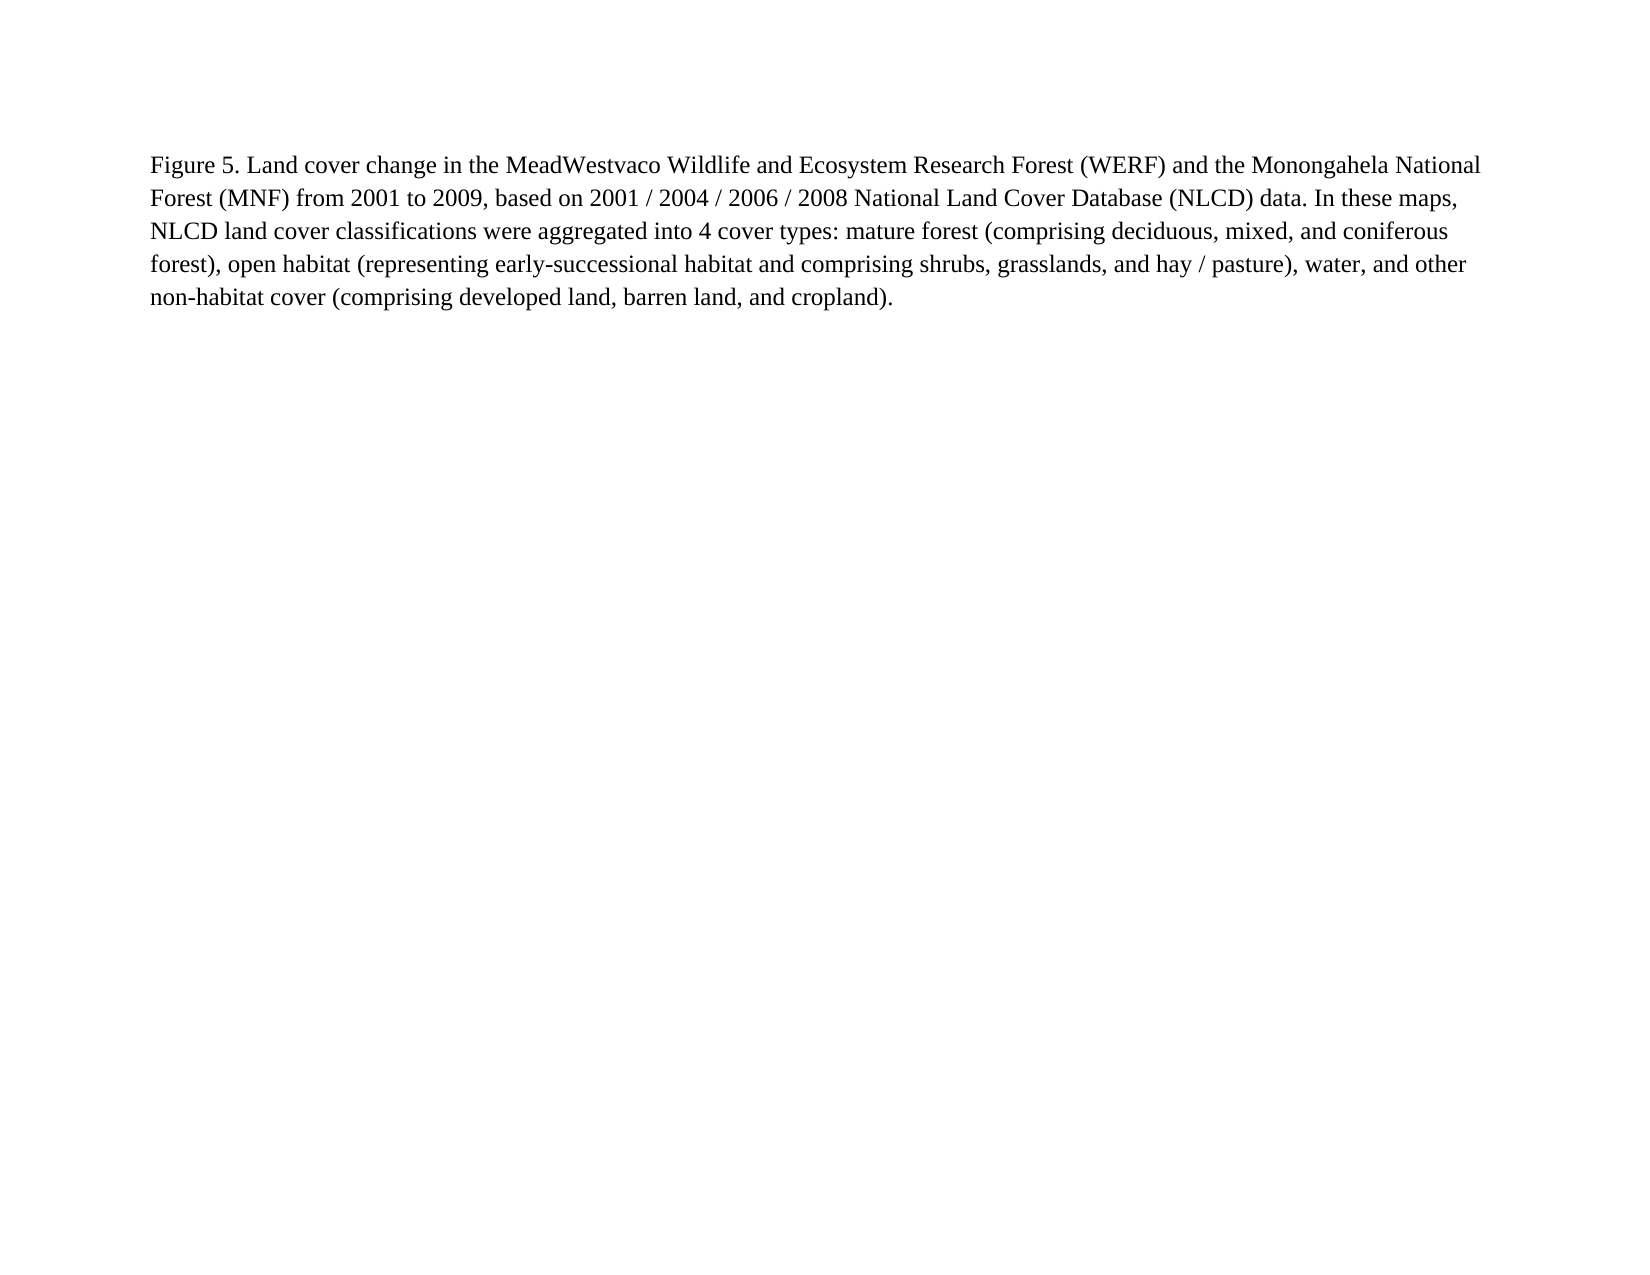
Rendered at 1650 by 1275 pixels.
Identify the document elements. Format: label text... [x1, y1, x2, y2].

text Figure 5. Land cover change in the MeadWestvaco Wildlife and Ecosystem Research Forest (WERF) and the Monongahela National Forest (MNF) from 2001 to 2009, based on 2001 / 2004 / 2006 / 2008 National Land Cover Database (NLCD) data. In these maps, NLCD land cover classifications were aggregated into 4 cover types: mature forest (comprising deciduous, mixed, and coniferous forest), open habitat (representing early-successional habitat and comprising shrubs, grasslands, and hay / pasture), water, and other non-habitat cover (comprising developed land, barren land, and cropland). [150, 150, 1500, 311]
